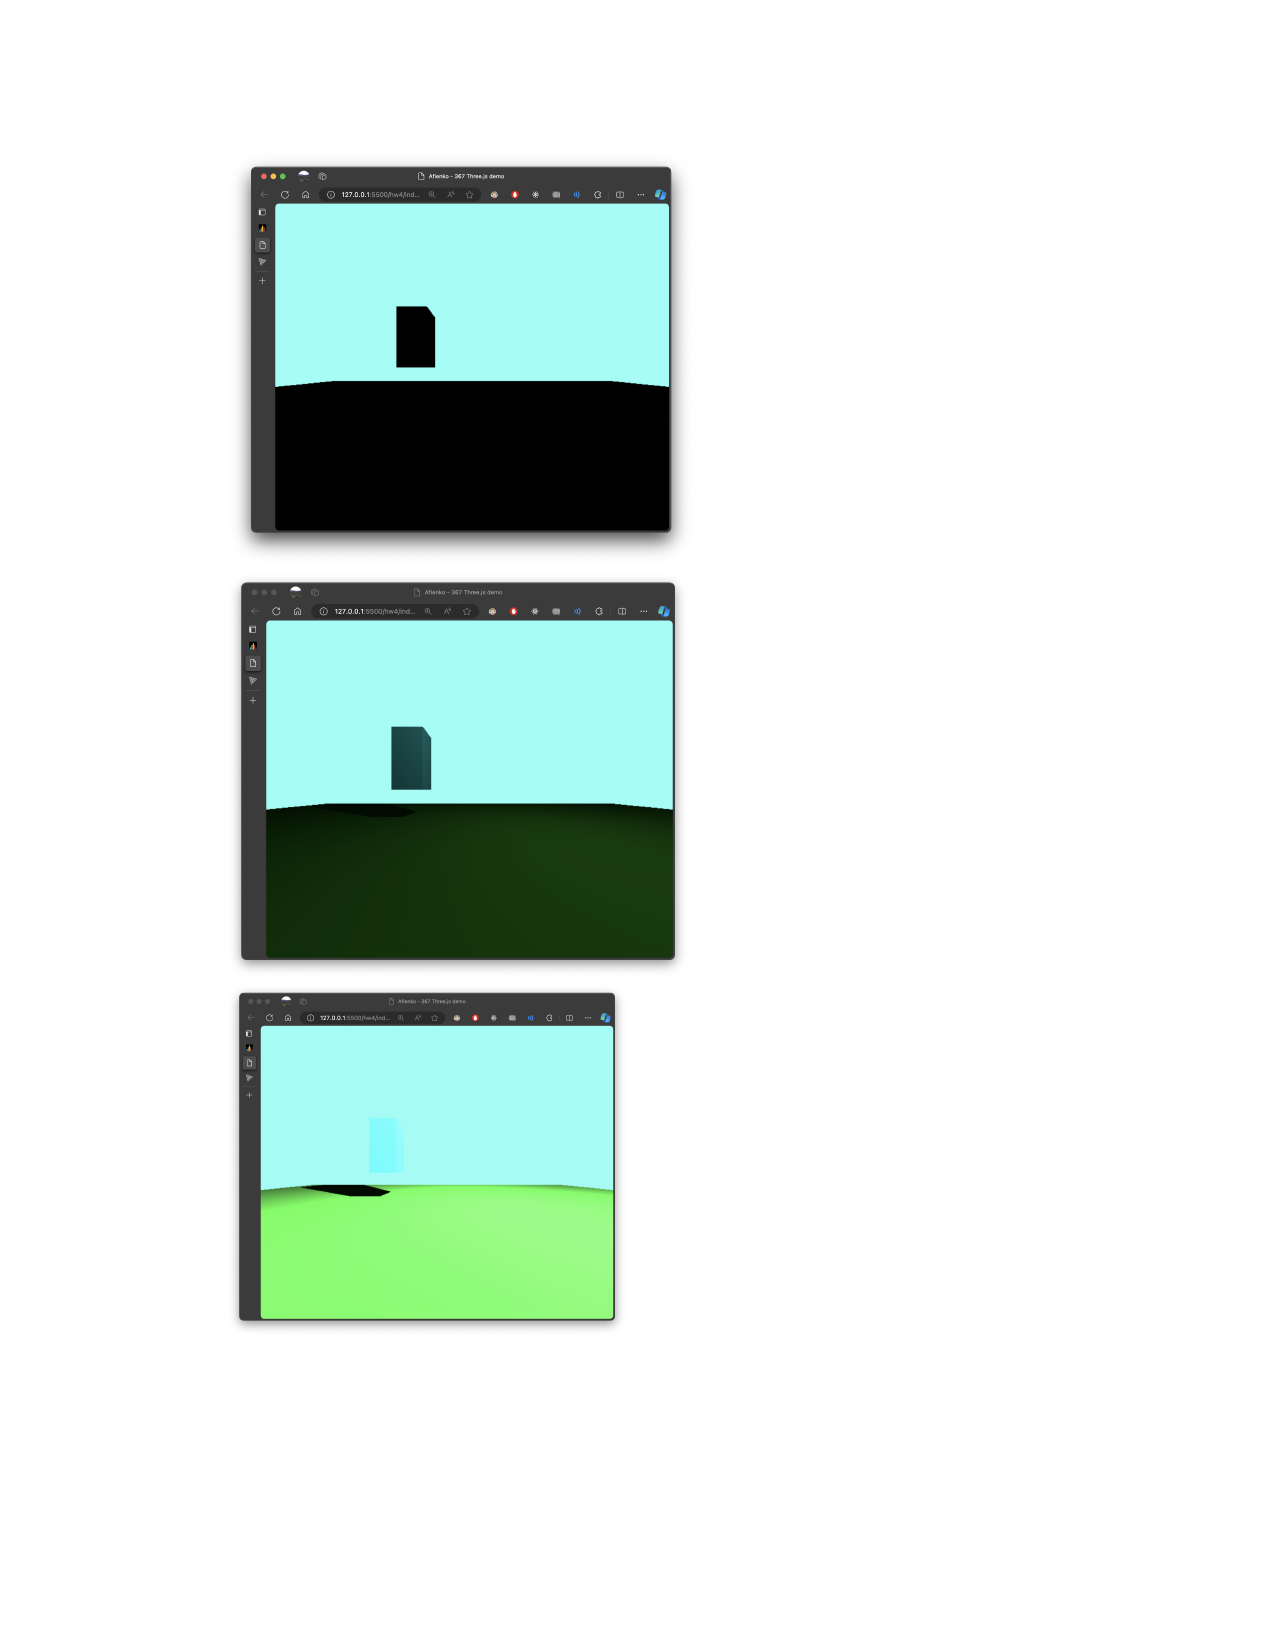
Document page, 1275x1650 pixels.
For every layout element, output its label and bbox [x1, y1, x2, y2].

picture [225, 150, 697, 567]
picture [225, 570, 691, 980]
picture [225, 983, 629, 1338]
